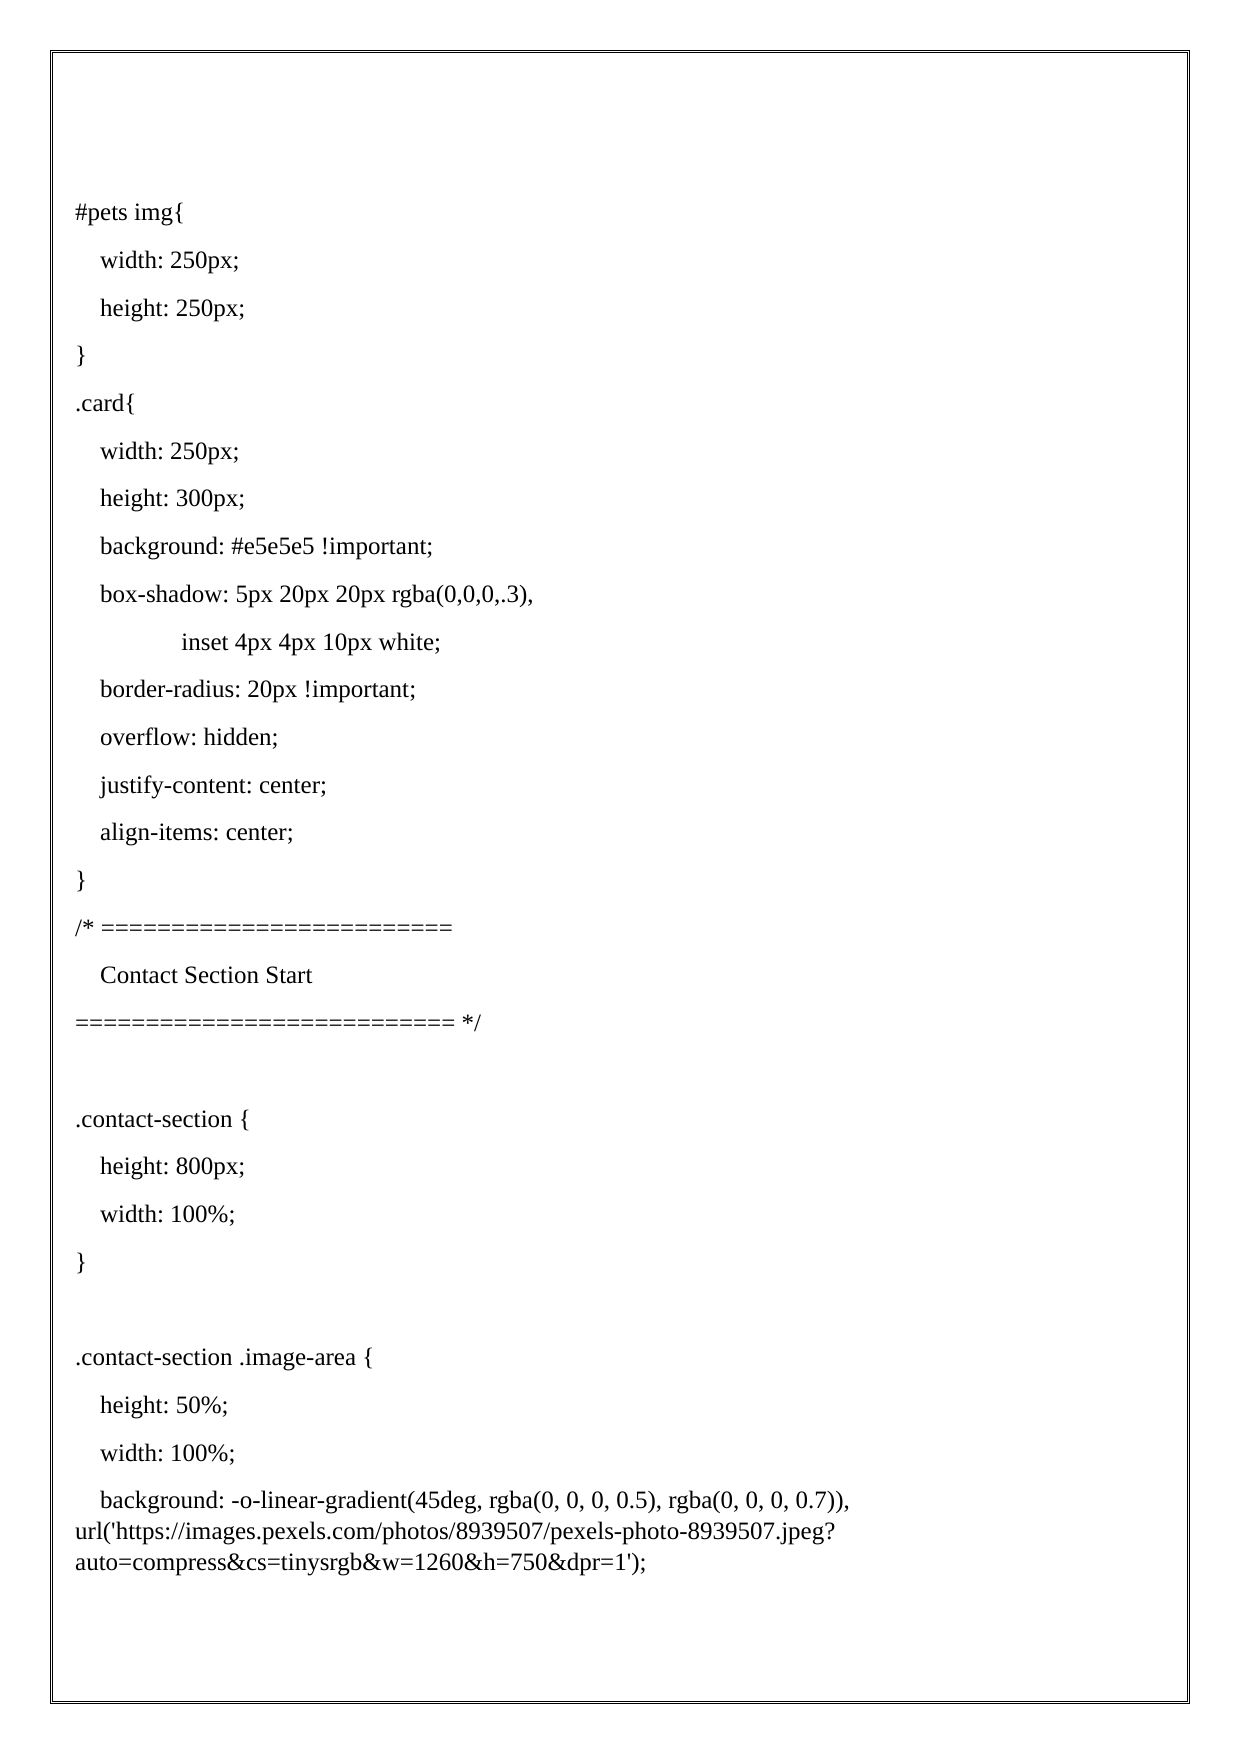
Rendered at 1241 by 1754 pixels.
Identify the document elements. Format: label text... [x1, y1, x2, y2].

text width: 100%; [75, 1438, 1165, 1466]
text overflow: hidden; [75, 722, 1165, 751]
text height: 50%; [75, 1390, 1165, 1419]
text height: 300px; [75, 483, 1165, 512]
text width: 250px; [75, 245, 1165, 274]
text height: 800px; [75, 1151, 1165, 1180]
text background: -o-linear-gradient(45deg, rgba(0, 0, 0, 0.5), rgba(0, 0, 0, 0.7)), url('https://images.pexels.com/photos/8939507/pexels-photo-8939507.jpeg?auto=compress&cs=tinysrgb&w=1260&h=750&dpr=1'); [75, 1485, 1165, 1576]
text height: 250px; [75, 293, 1165, 321]
text align-items: center; [75, 817, 1165, 846]
text width: 250px; [75, 436, 1165, 464]
text .card{ [75, 388, 1165, 417]
text } [75, 340, 1165, 369]
text width: 100%; [75, 1199, 1165, 1228]
text .contact-section .image-area { [75, 1342, 1165, 1371]
text inset 4px 4px 10px white; [75, 627, 1165, 655]
text background: #e5e5e5 !important; [75, 531, 1165, 560]
text justify-content: center; [75, 770, 1165, 798]
text #pets img{ [75, 197, 1165, 226]
text border-radius: 20px !important; [75, 674, 1165, 703]
text /* ========================= [75, 913, 1165, 942]
text } [75, 865, 1165, 894]
text =========================== */ [75, 1008, 1165, 1037]
text box-shadow: 5px 20px 20px rgba(0,0,0,.3), [75, 579, 1165, 608]
text Contact Section Start [75, 961, 1165, 989]
text .contact-section { [75, 1104, 1165, 1132]
text } [75, 1247, 1165, 1276]
